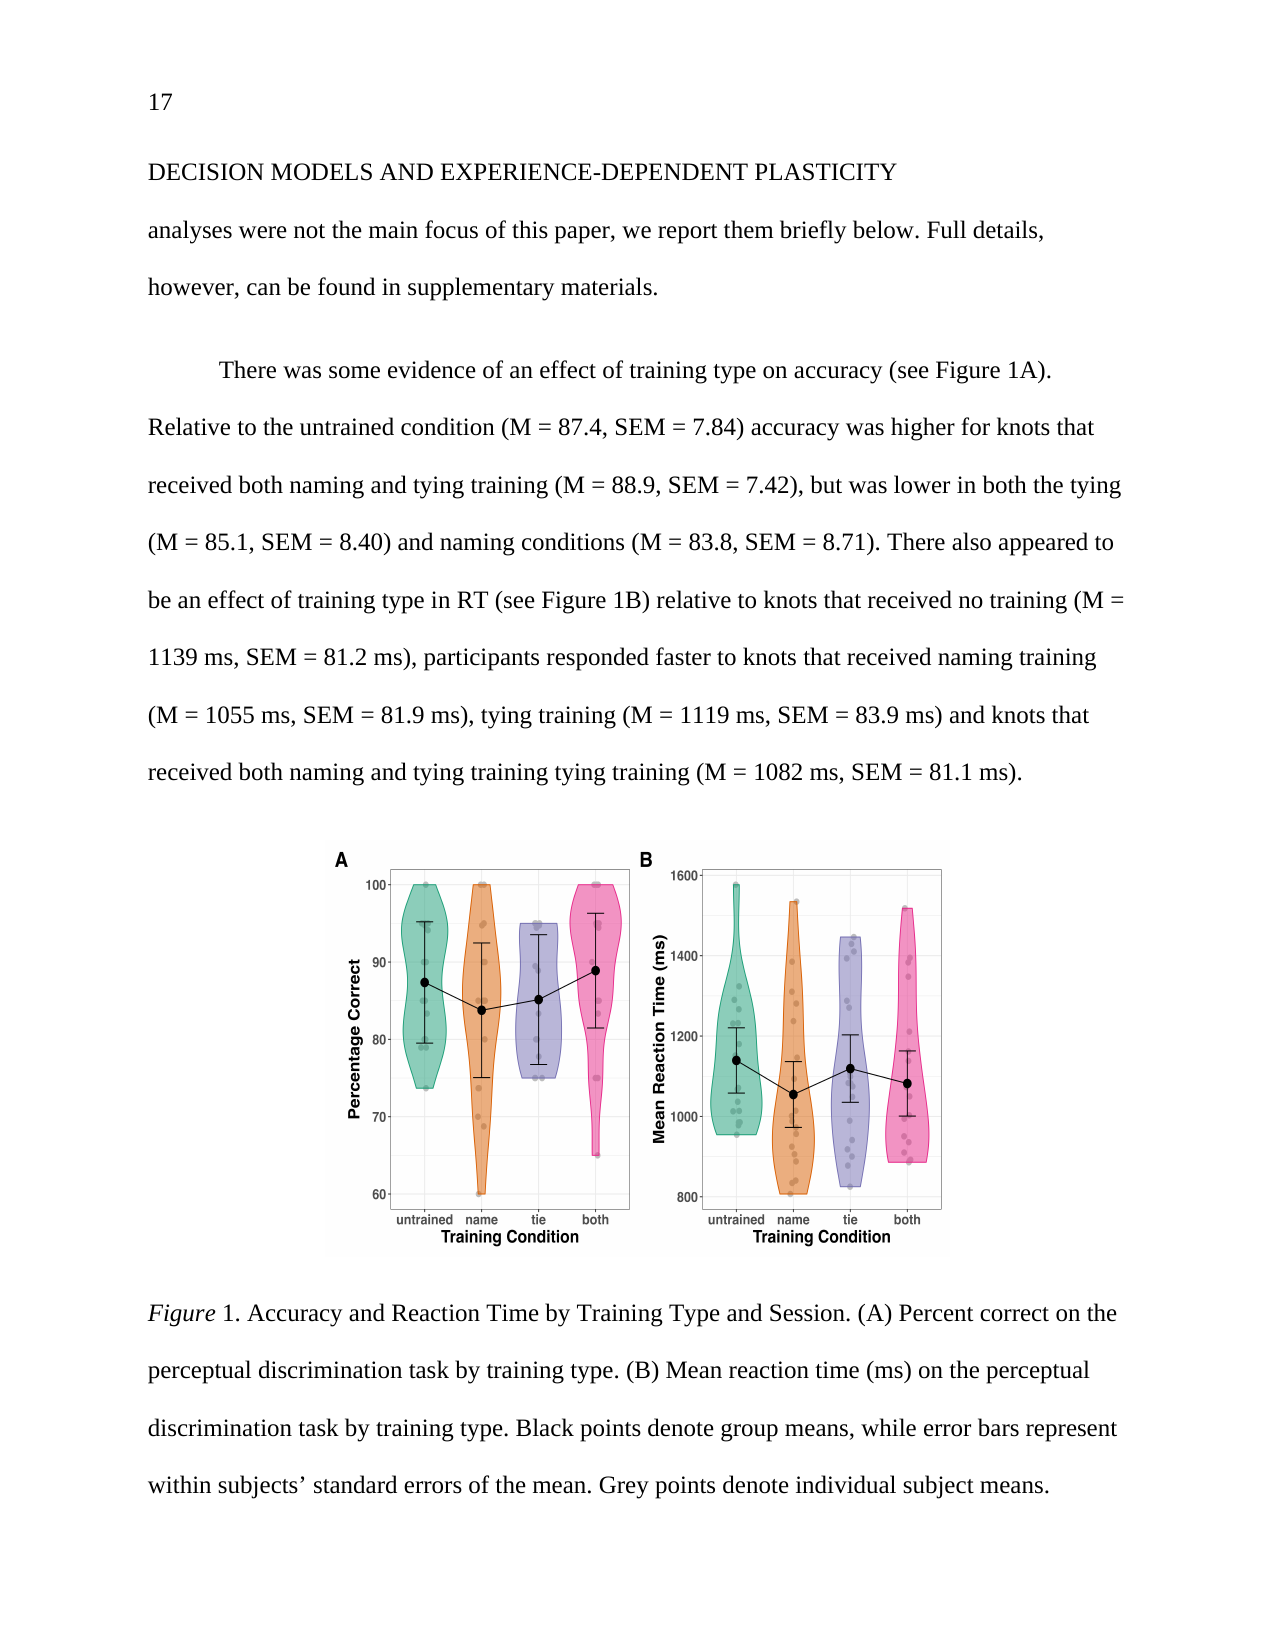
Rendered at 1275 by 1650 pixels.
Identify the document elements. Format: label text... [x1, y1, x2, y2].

text Figure 1. Accuracy and Reaction Time by Training Type and Session. (A) Percent correct on the perceptual discrimination task by training type. (B) Mean reaction time (ms) on the perceptual discrimination task by training type. Black points denote group means, while error bars represent within subjects’ standard errors of the mean. Grey points denote individual subject means. [148, 1298, 1127, 1499]
picture [325, 840, 951, 1257]
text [148, 215, 1127, 301]
text There was some evidence of an effect of training type on accuracy (see Figure 1A). Relative to the untrained condition (M = 87.4, SEM = 7.84) accuracy was higher for knots that received both naming and tying training (M = 88.9, SEM = 7.42), but was lower in both the tying (M = 85.1, SEM = 8.40) and naming conditions (M = 83.8, SEM = 8.71). There also appeared to be an effect of training type in RT (see Figure 1B) relative to knots that received no training (M = 1139 ms, SEM = 81.2 ms), participants responded faster to knots that received naming training (M = 1055 ms, SEM = 81.9 ms), tying training (M = 1119 ms, SEM = 83.9 ms) and knots that received both naming and tying training tying training (M = 1082 ms, SEM = 81.1 ms). [148, 355, 1127, 786]
